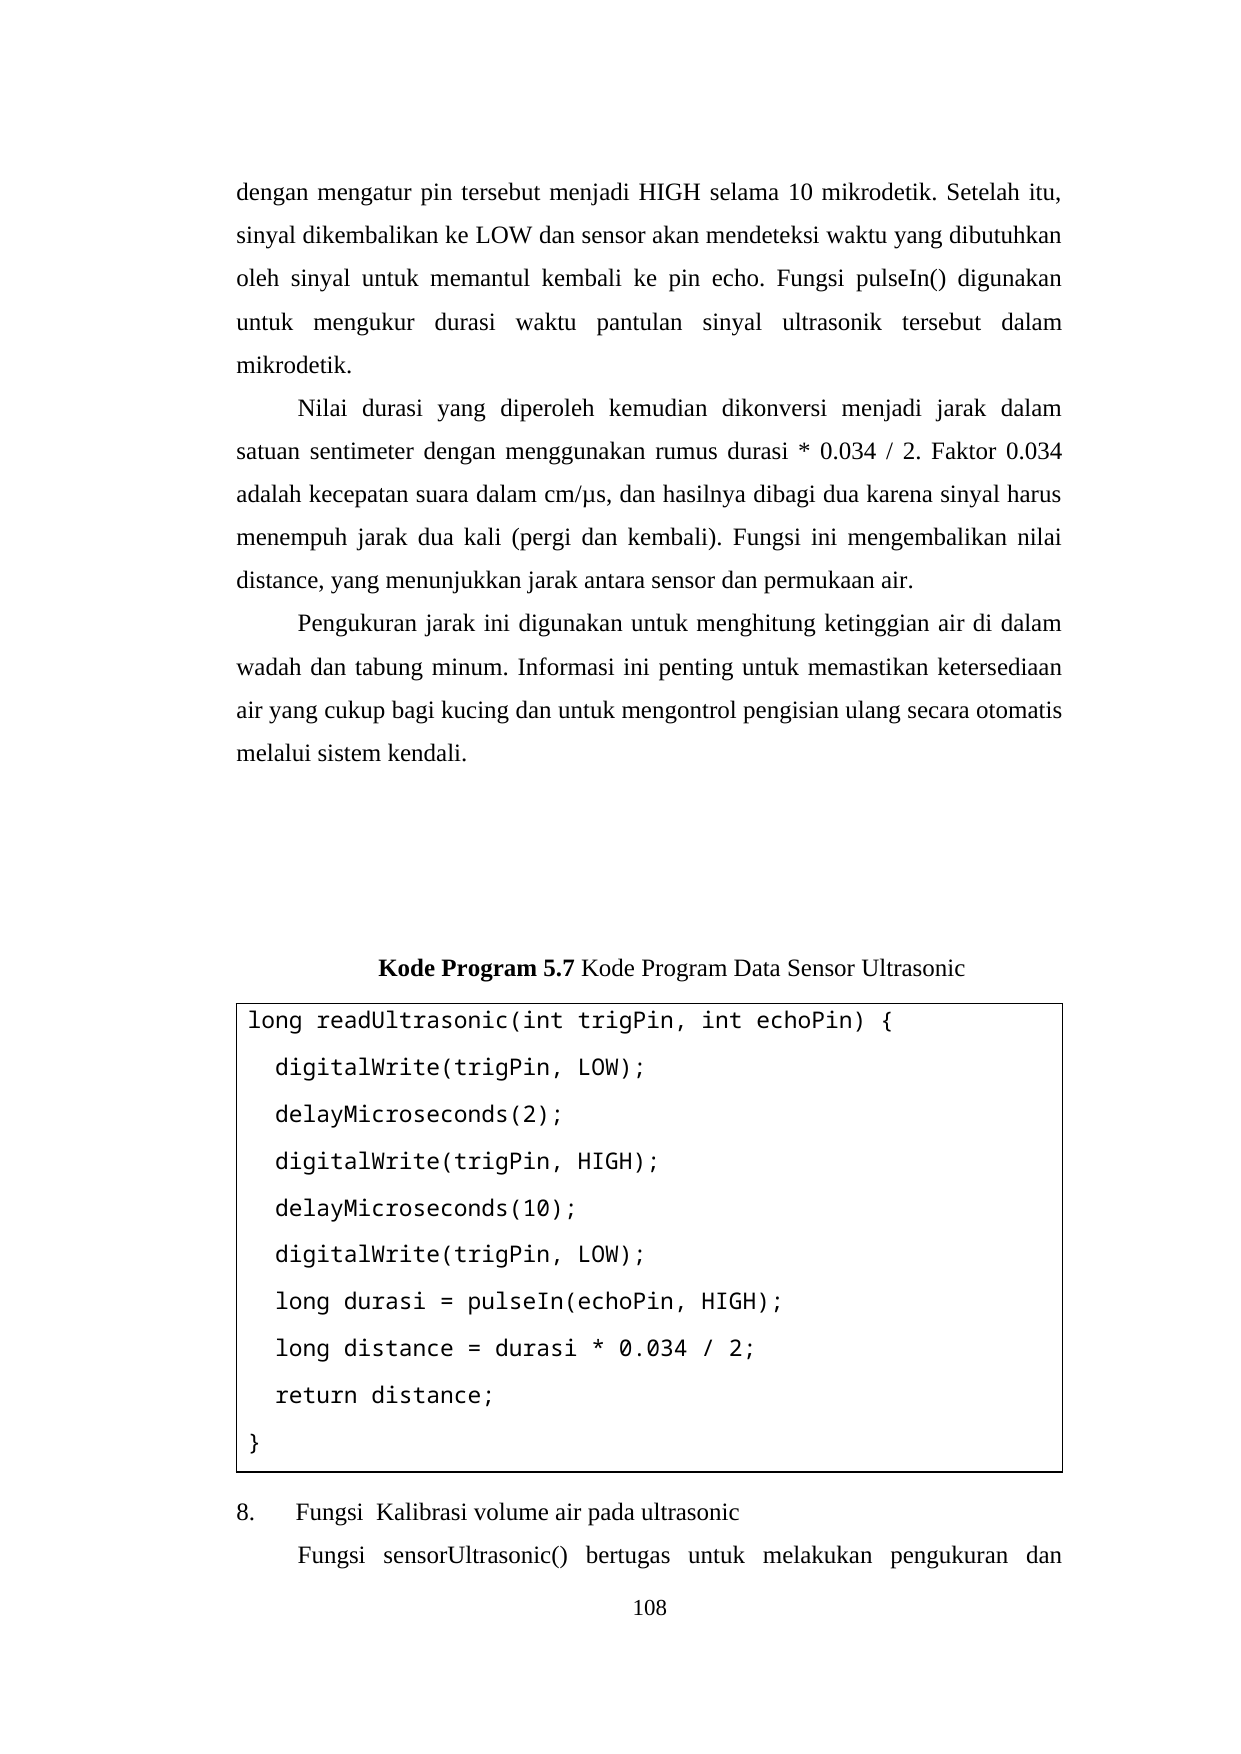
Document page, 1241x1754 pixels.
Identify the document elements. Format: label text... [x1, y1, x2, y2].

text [236, 1541, 1063, 1569]
text Pengukuran jarak ini digunakan untuk menghitung ketinggian air di dalam wadah dan tabung minum. Informasi ini penting untuk memastikan ketersediaan air yang cukup bagi kucing dan untuk mengontrol pengisian ulang secara otomatis melalui sistem kendali. [236, 608, 1063, 767]
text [236, 177, 1063, 378]
table_header long readUltrasonic(int trigPin, int echoPin) { digitalWrite(trigPin, LOW); delayMicroseconds(2); digitalWrite(trigPin, HIGH); delayMicroseconds(10); digitalWrite(trigPin, LOW); long durasi = pulseIn(echoPin, HIGH); long distance = durasi * 0.034 / 2; return distance; } [237, 1004, 1062, 1471]
text Nilai durasi yang diperoleh kemudian dikonversi menjadi jarak dalam satuan sentimeter dengan menggunakan rumus durasi * 0.034 / 2. Faktor 0.034 adalah kecepatan suara dalam cm/µs, dan hasilnya dibagi dua karena sinyal harus menempuh jarak dua kali (pergi dan kembali). Fungsi ini mengembalikan nilai distance, yang menunjukkan jarak antara sensor dan permukaan air. [236, 393, 1063, 594]
text Kode Program 5.7 Kode Program Data Sensor Ultrasonic [295, 953, 1048, 982]
list Fungsi Kalibrasi volume air pada ultrasonic [236, 1497, 1063, 1526]
